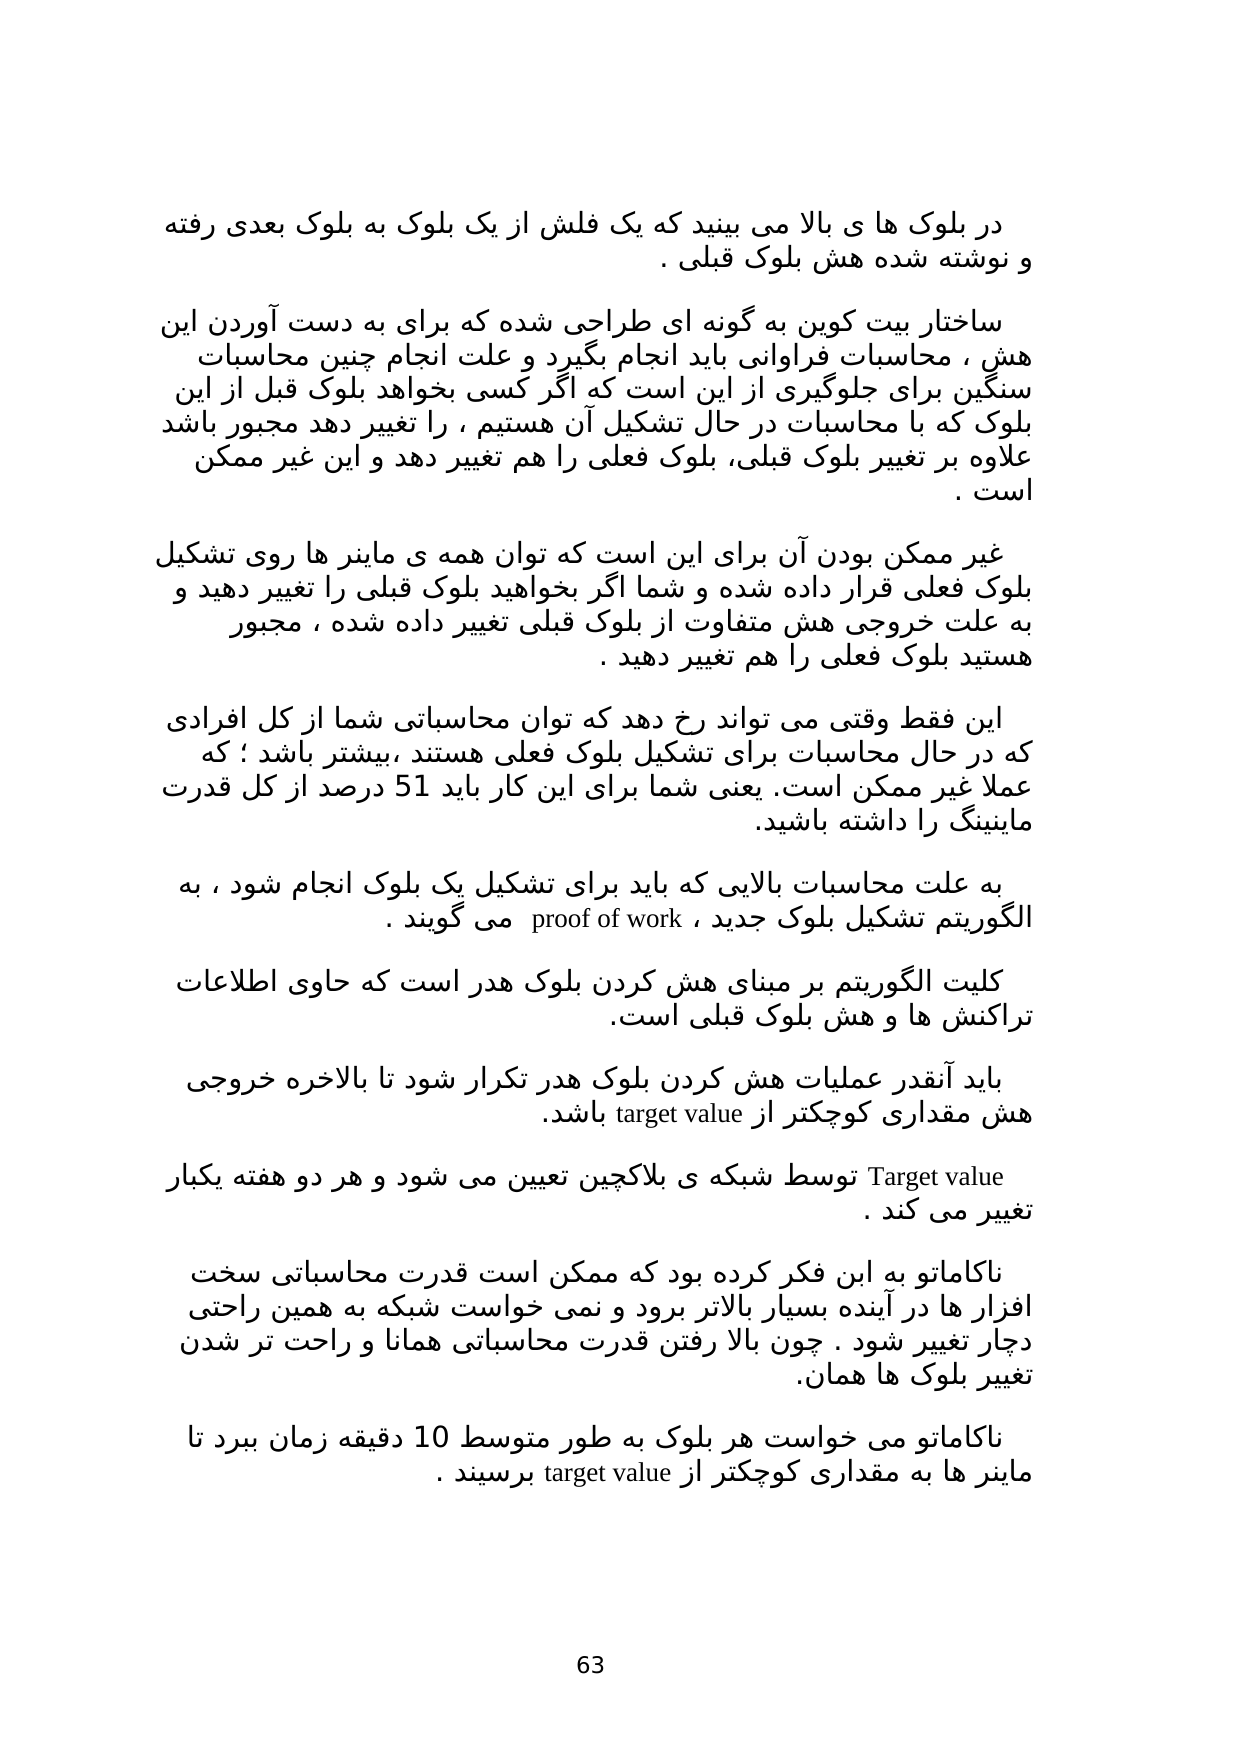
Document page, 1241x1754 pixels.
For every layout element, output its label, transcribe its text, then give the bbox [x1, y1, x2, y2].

text ناکاماتو به ابن فکر کرده بود که ممکن است قدرت محاسباتی سخت افزار ها در آینده بسیار بالاتر برود و نمی خواست شبکه به همین راحتی دچار تغییر شود . چون بالا رفتن قدرت محاسباتی همانا و راحت تر شدن تغییر بلوک ها همان. [148, 1255, 1033, 1391]
text ناکاماتو می خواست هر بلوک به طور متوسط 10 دقیقه زمان ببرد تا ماینر ها به مقداری کوچکتر از target value برسیند . [148, 1420, 1033, 1488]
text Target value توسط شبکه ی بلاکچین تعیین می شود و هر دو هفته یکبار تغییر می کند . [148, 1158, 1033, 1226]
text ساختار بیت کوین به گونه ای طراحی شده که برای به دست آوردن این هش ، محاسبات فراوانی باید انجام بگیرد و علت انجام چنین محاسبات سنگین برای جلوگیری از این است که اگر کسی بخواهد بلوک قبل از این بلوک که با محاسبات در حال تشکیل آن هستیم ، را تغییر دهد مجبور باشد علاوه بر تغییر بلوک قبلی، بلوک فعلی را هم تغییر دهد و این غیر ممکن است . [148, 304, 1033, 508]
text به علت محاسبات بالایی که باید برای تشکیل یک بلوک انجام شود ، به الگوریتم تشکیل بلوک جدید ، proof of work می گویند . [148, 867, 1033, 935]
text در بلوک ها ی بالا می بینید که یک فلش از یک بلوک به بلوک بعدی رفته و نوشته شده هش بلوک قبلی . [148, 207, 1033, 275]
text این فقط وقتی می تواند رخ دهد که توان محاسباتی شما از کل افرادی که در حال محاسبات برای تشکیل بلوک فعلی هستند ،بیشتر باشد ؛ که عملا غیر ممکن است. یعنی شما برای این کار باید 51 درصد از کل قدرت ماینینگ را داشته باشید. [148, 702, 1033, 838]
text کلیت الگوریتم بر مبنای هش کردن بلوک هدر است که حاوی اطلاعات تراکنش ها و هش بلوک قبلی است. [148, 964, 1033, 1032]
text باید آنقدر عملیات هش کردن بلوک هدر تکرار شود تا بالاخره خروجی هش مقداری کوچکتر از target value باشد. [148, 1061, 1033, 1129]
text غیر ممکن بودن آن برای این است که توان همه ی ماینر ها روی تشکیل بلوک فعلی قرار داده شده و شما اگر بخواهید بلوک قبلی را تغییر دهید و به علت خروجی هش متفاوت از بلوک قبلی تغییر داده شده ، مجبور هستید بلوک فعلی را هم تغییر دهید . [148, 537, 1033, 673]
